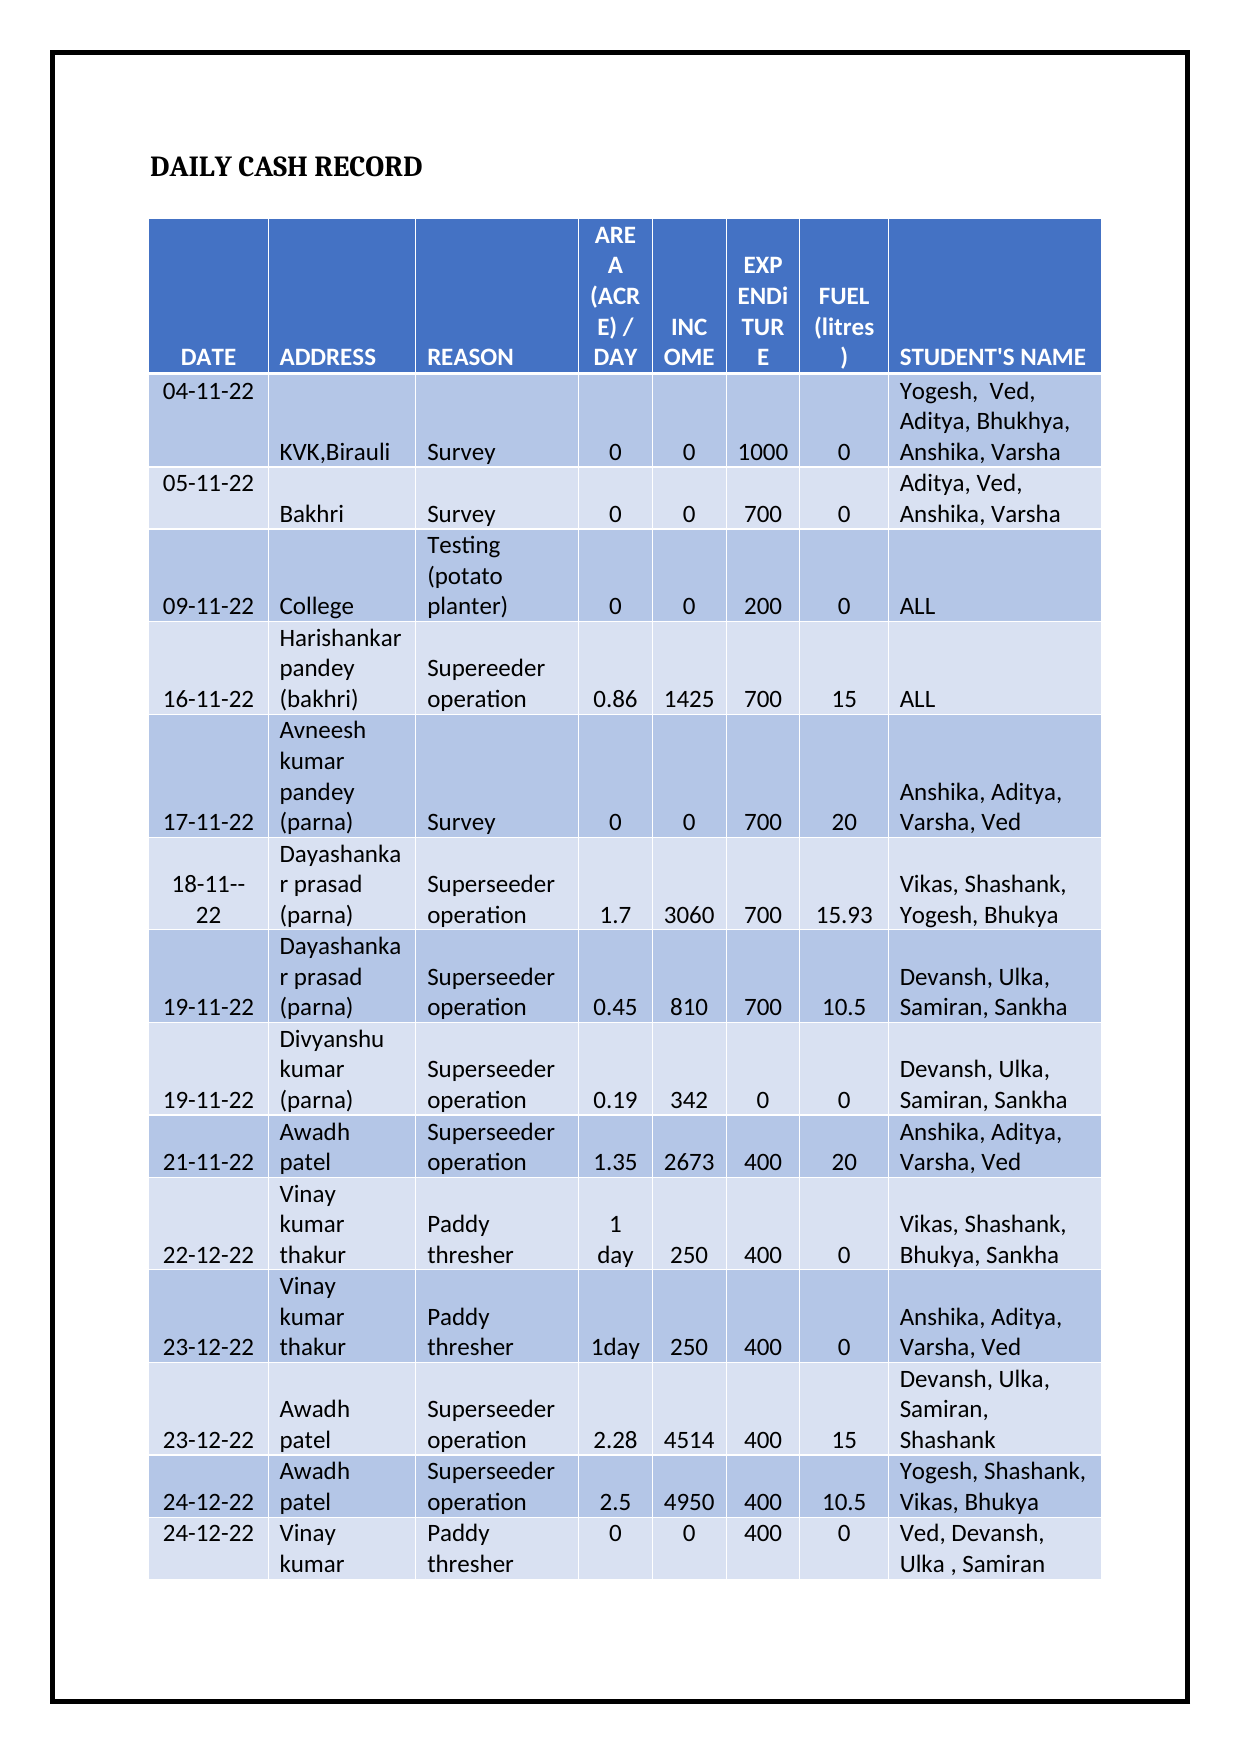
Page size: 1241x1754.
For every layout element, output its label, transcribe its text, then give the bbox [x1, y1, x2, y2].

table_cell 1day [579, 1270, 652, 1362]
table_cell 0.19 [579, 1023, 652, 1114]
table_cell Survey [416, 375, 578, 466]
table_cell 0 [579, 375, 652, 466]
table_cell 1 day [579, 1178, 652, 1269]
table_cell 400 [727, 1456, 799, 1517]
table_cell 0.86 [579, 622, 652, 714]
table_cell 700 [727, 715, 799, 837]
table_cell Devansh, Ulka, Samiran, Sankha [889, 930, 1101, 1022]
table_header INCOME [653, 219, 726, 372]
table_cell 15.93 [800, 838, 888, 929]
table_cell ALL [889, 622, 1101, 714]
table_cell 700 [727, 468, 799, 528]
table_cell 19-11-22 [149, 930, 268, 1022]
table_cell 400 [727, 1178, 799, 1269]
table_cell 4514 [653, 1363, 726, 1454]
table_cell Superseeder operation [416, 1363, 578, 1454]
subtitle DAILY CASH RECORD [150, 150, 1090, 183]
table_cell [889, 1518, 1101, 1579]
table_cell Paddy thresher [416, 1178, 578, 1269]
table_cell 17-11-22 [149, 715, 268, 837]
table_cell 10.5 [800, 1456, 888, 1517]
table_cell 0 [727, 1023, 799, 1114]
table_cell College [269, 530, 415, 621]
table_cell 21-11-22 [149, 1116, 268, 1177]
table_cell 05-11-22 [149, 468, 268, 528]
table_cell Awadh patel [269, 1116, 415, 1177]
table_cell 18-11--22 [149, 838, 268, 929]
table_cell 342 [653, 1023, 726, 1114]
table_cell 0 [653, 375, 726, 466]
table_cell 250 [653, 1270, 726, 1362]
table_cell Paddy thresher [416, 1270, 578, 1362]
table_cell 22-12-22 [149, 1178, 268, 1269]
table_cell 1.7 [579, 838, 652, 929]
table_cell 24-12-22 [149, 1518, 268, 1579]
table_header REASON [416, 219, 578, 372]
table_cell Yogesh, Ved, Aditya, Bhukhya, Anshika, Varsha [889, 375, 1101, 466]
table_header FUEL (litres) [800, 219, 888, 372]
table_cell 23-12-22 [149, 1363, 268, 1454]
table_cell 400 [727, 1518, 799, 1579]
table_cell Paddy thresher [416, 1518, 578, 1579]
table_cell Devansh, Ulka, Samiran, Sankha [889, 1023, 1101, 1114]
table_cell Superseeder operation [416, 1023, 578, 1114]
table_cell Superseeder operation [416, 1456, 578, 1517]
table_cell 0 [800, 375, 888, 466]
table_cell Superseeder operation [416, 930, 578, 1022]
table_cell 0 [579, 1518, 652, 1579]
table_cell Yogesh, Shashank, Vikas, Bhukya [889, 1456, 1101, 1517]
table_cell ALL [889, 530, 1101, 621]
table_cell 0 [653, 715, 726, 837]
table_cell 20 [800, 1116, 888, 1177]
table_cell Harishankar pandey (bakhri) [269, 622, 415, 714]
table_cell 810 [653, 930, 726, 1022]
table_cell 0 [653, 530, 726, 621]
table_cell 2.5 [579, 1456, 652, 1517]
table_cell 15 [800, 622, 888, 714]
table_cell 400 [727, 1116, 799, 1177]
table_cell 0 [800, 530, 888, 621]
table_cell 09-11-22 [149, 530, 268, 621]
table_cell 2673 [653, 1116, 726, 1177]
table_cell 1.35 [579, 1116, 652, 1177]
table_cell 2.28 [579, 1363, 652, 1454]
table_cell 20 [800, 715, 888, 837]
table_cell Anshika, Aditya, Varsha, Ved [889, 1270, 1101, 1362]
table_header DATE [149, 219, 268, 372]
table_cell 24-12-22 [149, 1456, 268, 1517]
table_cell Dayashankar prasad (parna) [269, 838, 415, 929]
table_cell 19-11-22 [149, 1023, 268, 1114]
table_cell Survey [416, 715, 578, 837]
table_cell 700 [727, 622, 799, 714]
table_cell Testing (potato planter) [416, 530, 578, 621]
table_cell Awadh patel [269, 1456, 415, 1517]
table_cell 1425 [653, 622, 726, 714]
table_cell Awadh patel [269, 1363, 415, 1454]
table_cell Divyanshu kumar (parna) [269, 1023, 415, 1114]
table_cell Dayashankar prasad (parna) [269, 930, 415, 1022]
table_cell Superseeder operation [416, 838, 578, 929]
table_cell 4950 [653, 1456, 726, 1517]
table_cell 3060 [653, 838, 726, 929]
table_cell 0 [800, 1518, 888, 1579]
table_cell 0 [653, 1518, 726, 1579]
table_cell 0 [800, 1023, 888, 1114]
table_cell 400 [727, 1270, 799, 1362]
table_cell 15 [800, 1363, 888, 1454]
table_cell 0 [579, 715, 652, 837]
table_cell Survey [416, 468, 578, 528]
table_cell Aditya, Ved, Anshika, Varsha [889, 468, 1101, 528]
table_cell 0 [653, 468, 726, 528]
table_cell 0 [800, 468, 888, 528]
table_cell 700 [727, 930, 799, 1022]
table_cell 200 [727, 530, 799, 621]
table_cell Anshika, Aditya, Varsha, Ved [889, 1116, 1101, 1177]
table_cell Devansh, Ulka, Samiran, Shashank [889, 1363, 1101, 1454]
table_cell Anshika, Aditya, Varsha, Ved [889, 715, 1101, 837]
table_cell 23-12-22 [149, 1270, 268, 1362]
table_header EXPENDiTURE [727, 219, 799, 372]
table_header STUDENT'S NAME [889, 219, 1101, 372]
table_cell 1000 [727, 375, 799, 466]
table_cell Avneesh kumar pandey (parna) [269, 715, 415, 837]
table_cell KVK,Birauli [269, 375, 415, 466]
table_cell Vikas, Shashank, Yogesh, Bhukya [889, 838, 1101, 929]
table_cell 0 [579, 468, 652, 528]
table_cell Vinay kumar thakur [269, 1518, 415, 1579]
table_cell 400 [727, 1363, 799, 1454]
table_cell 16-11-22 [149, 622, 268, 714]
table_cell 10.5 [800, 930, 888, 1022]
table_cell 0 [579, 530, 652, 621]
table_cell 0 [800, 1178, 888, 1269]
table_cell Vinay kumar thakur [269, 1178, 415, 1269]
table_cell Vikas, Shashank, Bhukya, Sankha [889, 1178, 1101, 1269]
table_cell 0 [800, 1270, 888, 1362]
table_cell 04-11-22 [149, 375, 268, 466]
table_cell Superseeder operation [416, 1116, 578, 1177]
table_header AREA (ACRE) / DAY [579, 219, 652, 372]
table_cell Supereeder operation [416, 622, 578, 714]
table_cell Vinay kumar thakur [269, 1270, 415, 1362]
table_header ADDRESS [269, 219, 415, 372]
table_cell 250 [653, 1178, 726, 1269]
table_cell 0.45 [579, 930, 652, 1022]
table_cell Bakhri [269, 468, 415, 528]
table_cell 700 [727, 838, 799, 929]
